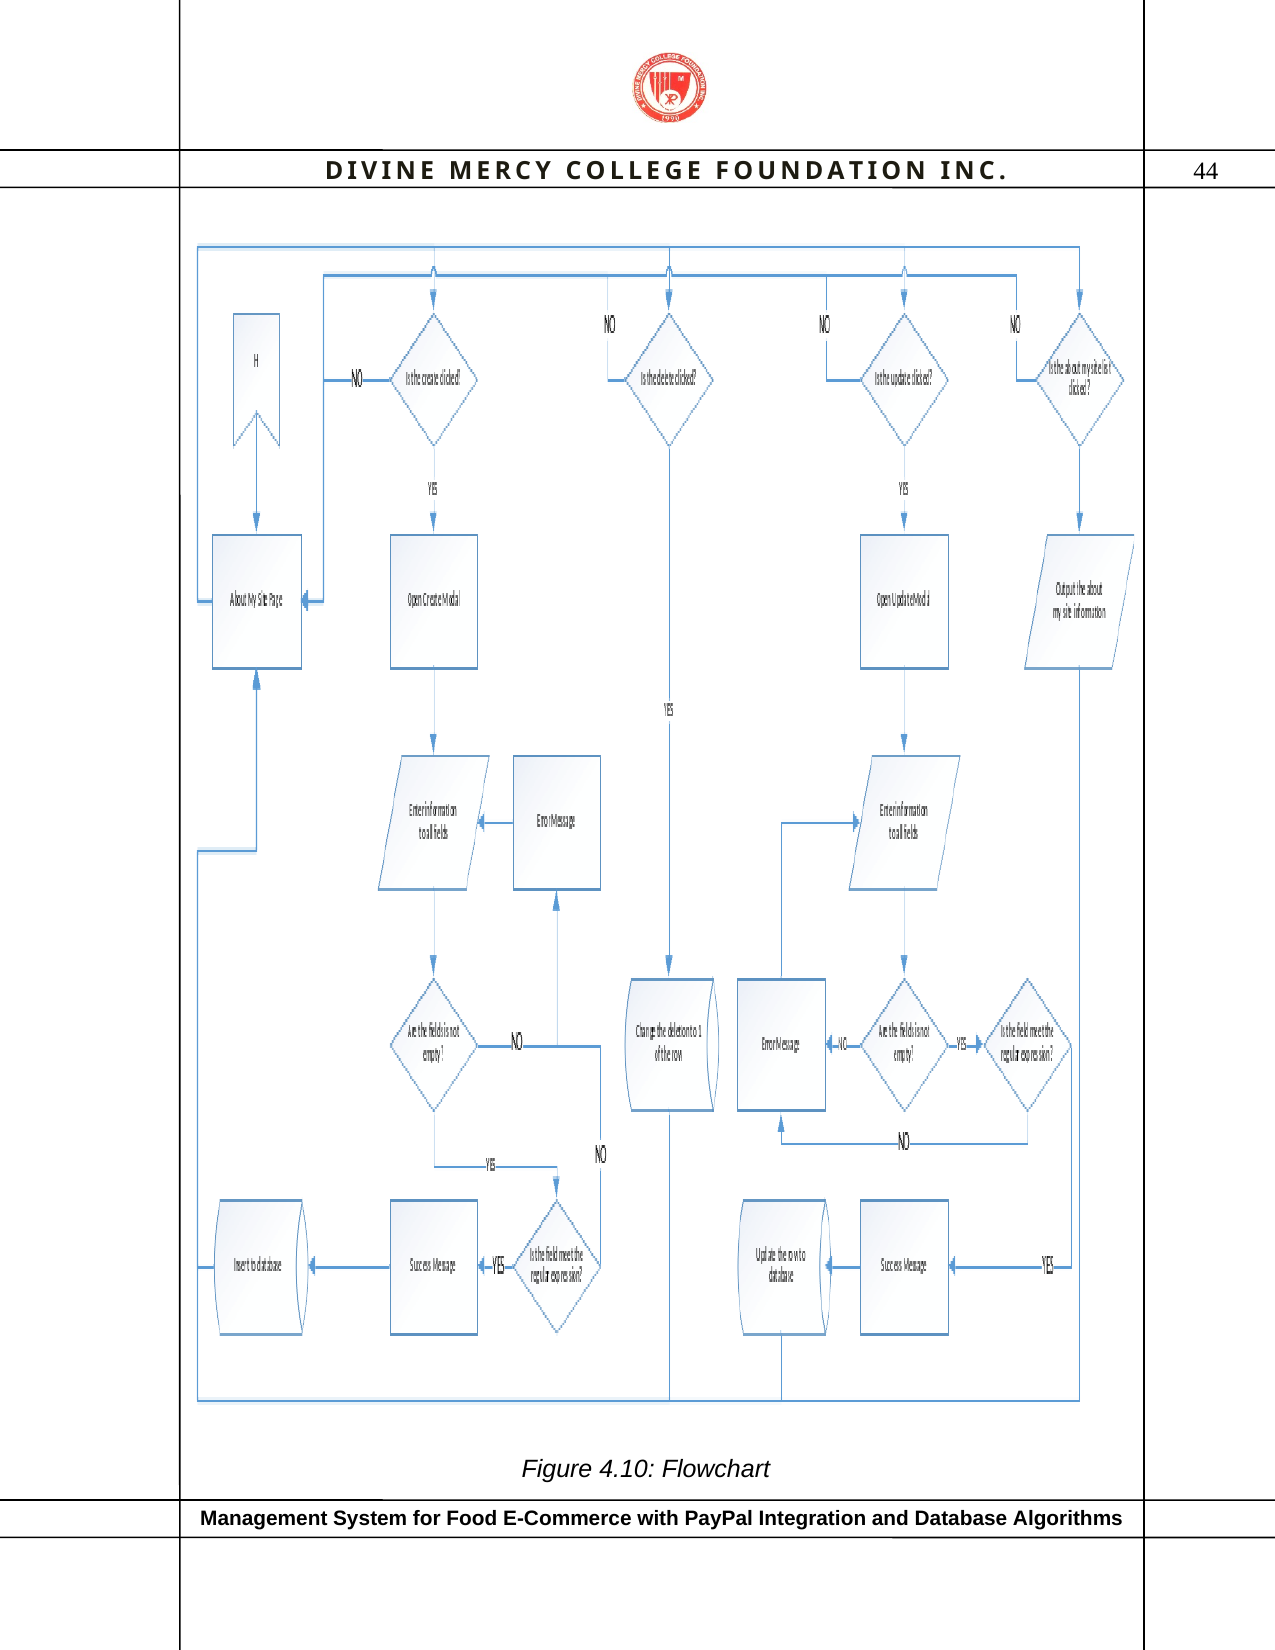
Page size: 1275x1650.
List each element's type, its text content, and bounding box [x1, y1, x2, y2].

text Figure 4.10: Flowchart [187, 1454, 1106, 1483]
picture [632, 52, 709, 123]
